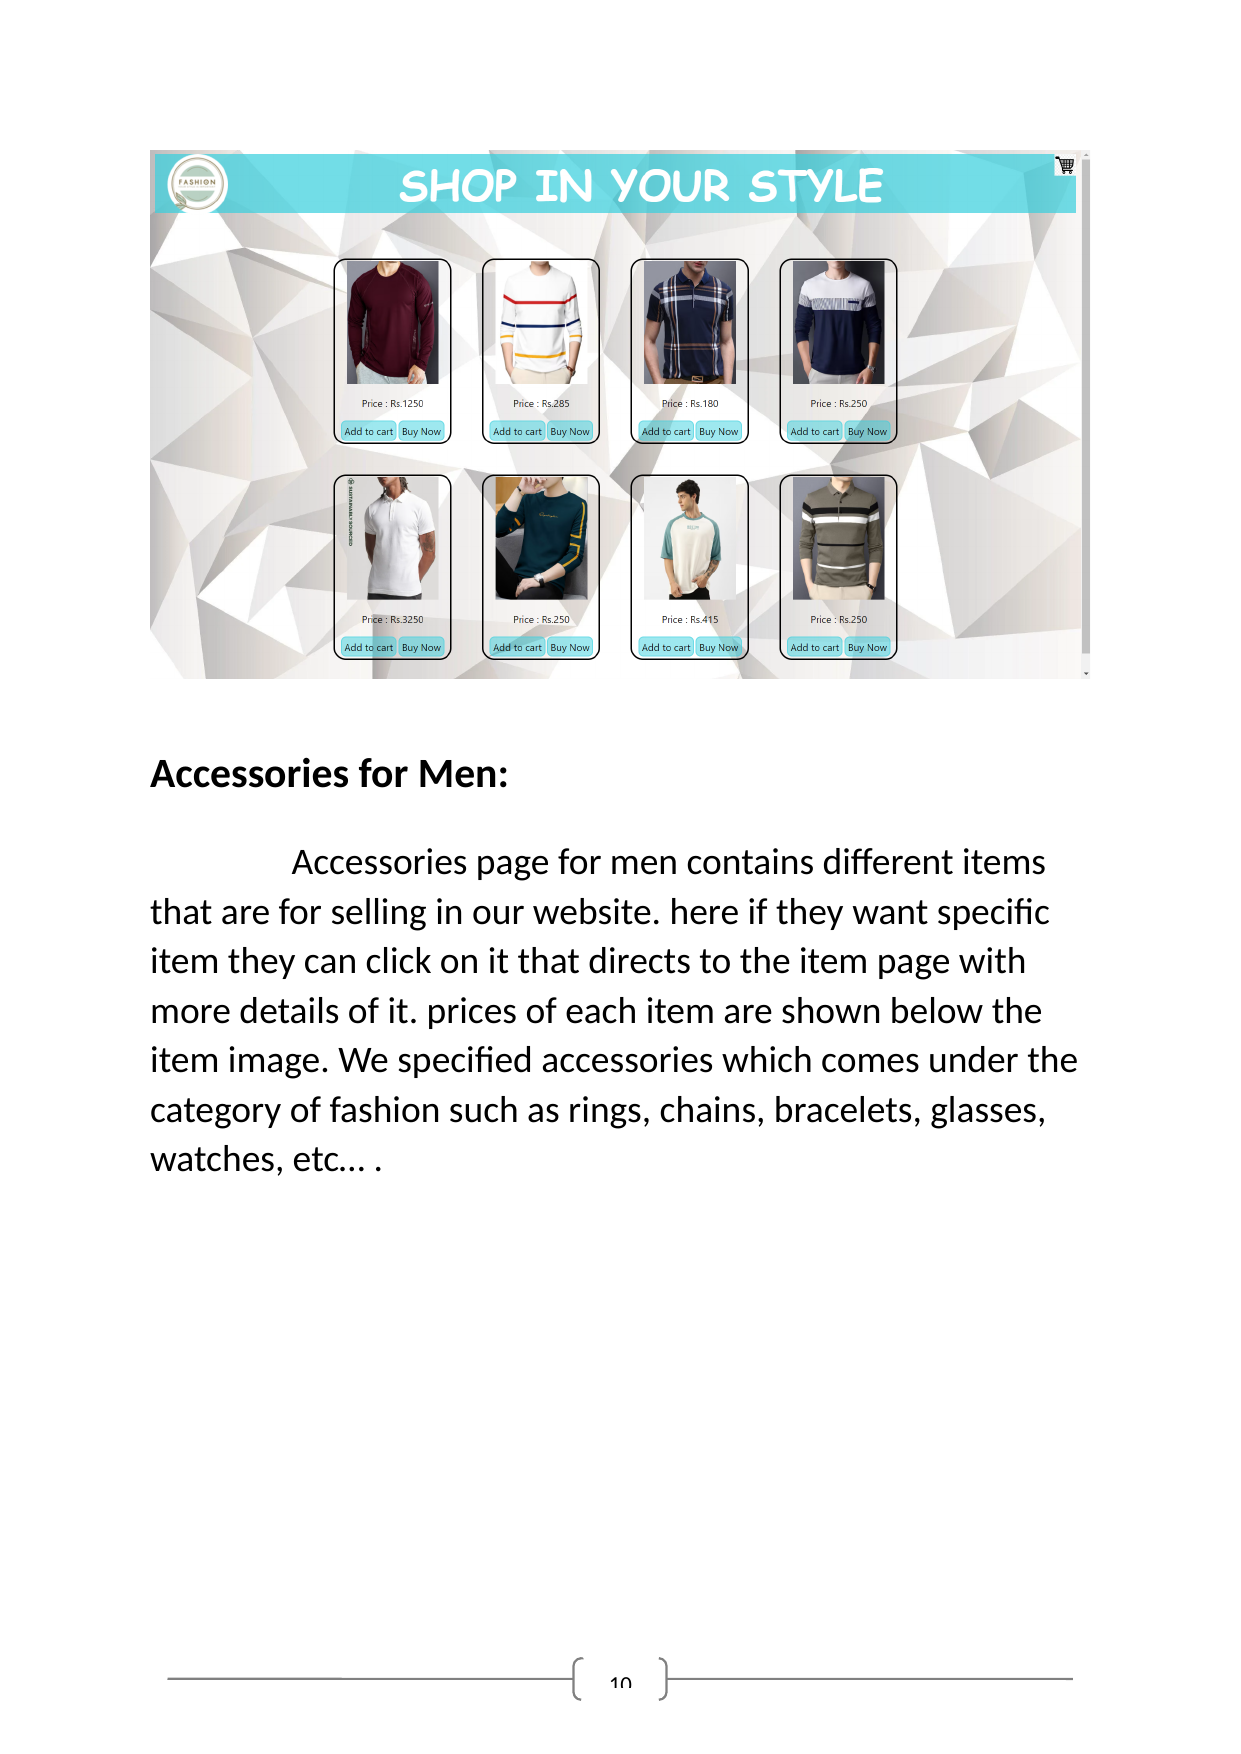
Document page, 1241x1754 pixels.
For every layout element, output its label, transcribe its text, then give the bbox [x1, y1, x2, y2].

text Accessories page for men contains different items that are for selling in our website. here if they want specific item they can click on it that directs to the item page with more details of it. prices of each item are shown below the item image. We specified accessories which comes under the category of fashion such as rings, chains, bracelets, glasses, watches, etc… . [150, 838, 1090, 1181]
picture [150, 150, 1091, 679]
text Accessories for Men: [150, 747, 1090, 798]
